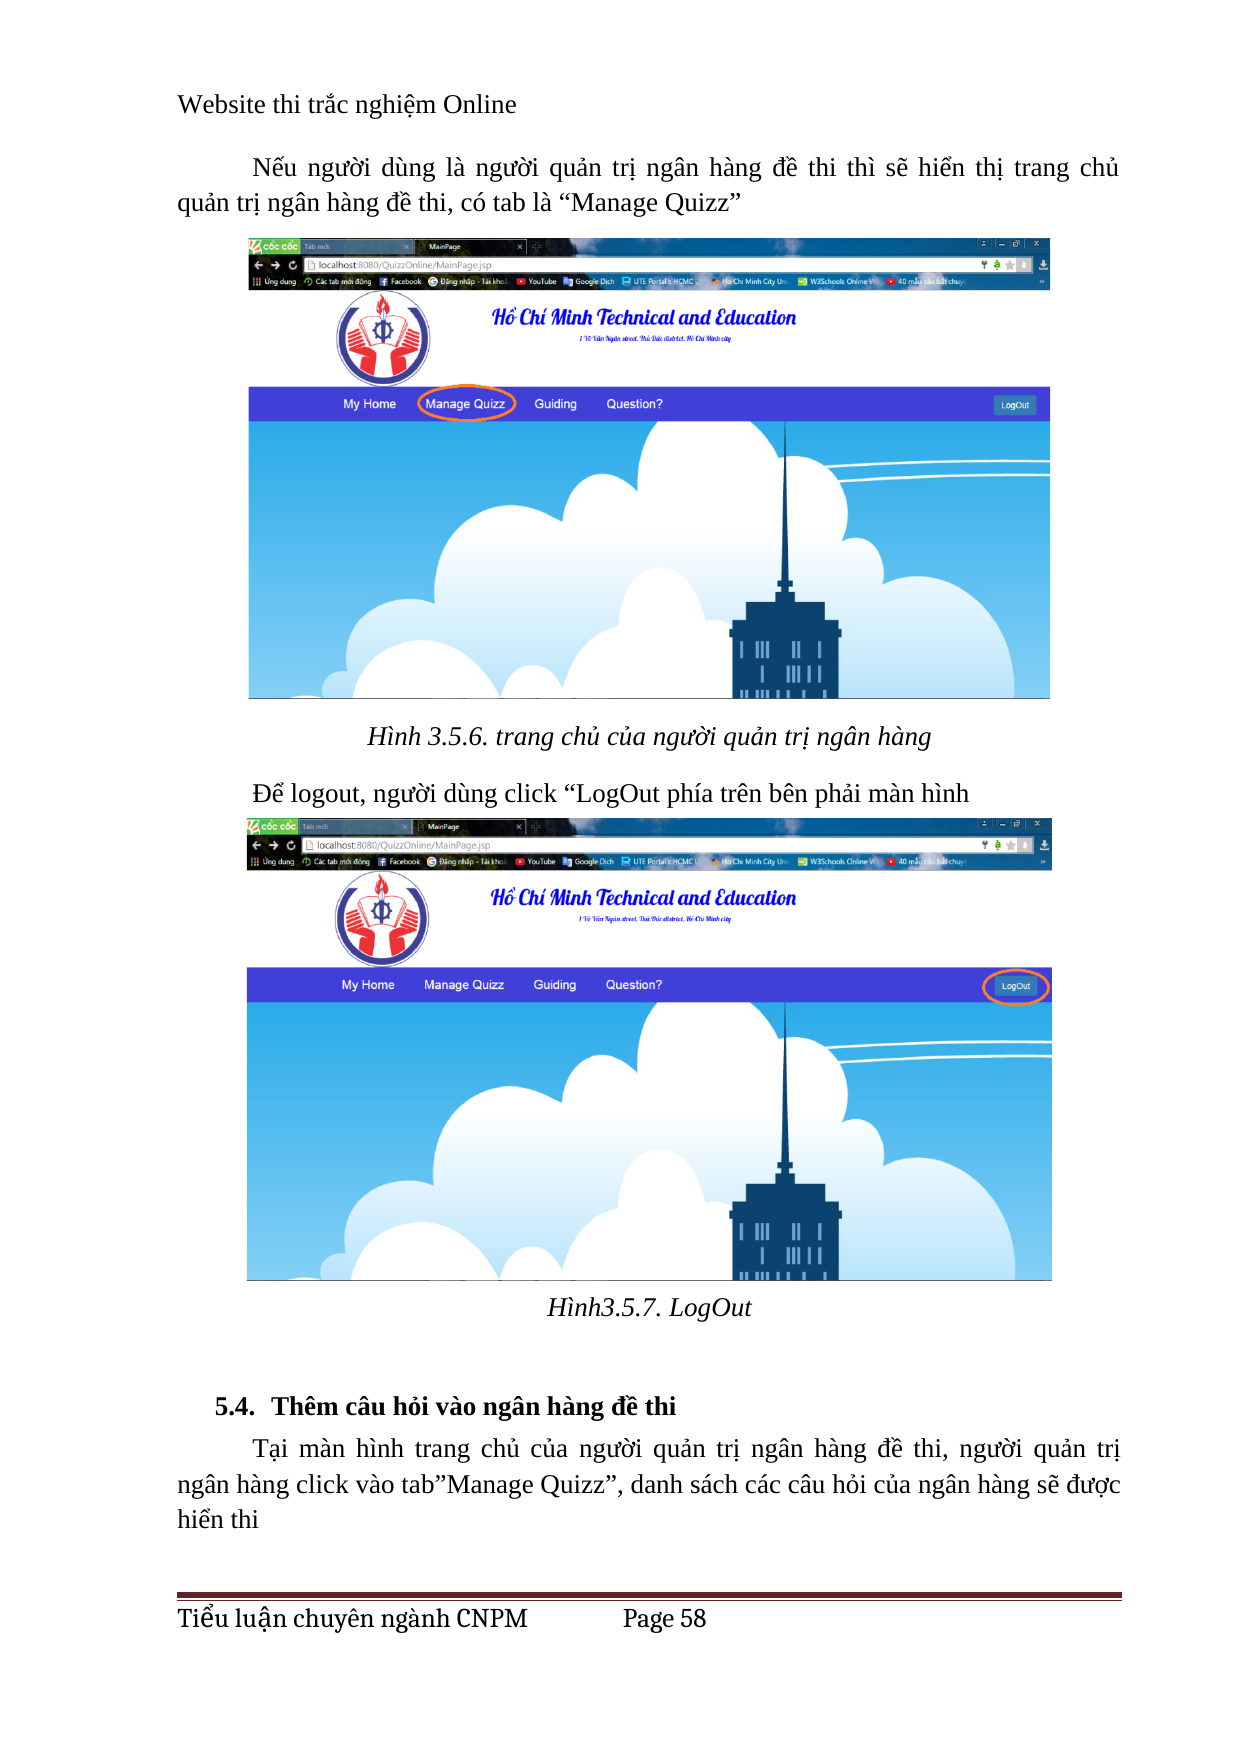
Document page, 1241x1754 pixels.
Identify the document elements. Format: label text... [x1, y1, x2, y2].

picture [246, 818, 1052, 1281]
text Hình 3.5.6. trang chủ của người quản trị ngân hàng [177, 720, 1122, 751]
text Nếu người dùng là người quản trị ngân hàng đề thi thì sẽ hiển thị trang chủ quản trị ngân hàng đề thi, có tab là “Manage Quizz” [177, 151, 1122, 218]
subtitle Thêm câu hỏi vào ngân hàng đề thi [214, 1390, 1122, 1421]
text Tại màn hình trang chủ của người quản trị ngân hàng đề thi, người quản trị ngân hàng click vào tab”Manage Quizz”, danh sách các câu hỏi của ngân hàng sẽ được hiển thi [177, 1432, 1122, 1534]
picture [248, 238, 1051, 699]
text Hình3.5.7. LogOut [177, 1291, 1122, 1323]
text Để logout, người dùng click “LogOut phía trên bên phải màn hình [177, 777, 1122, 808]
